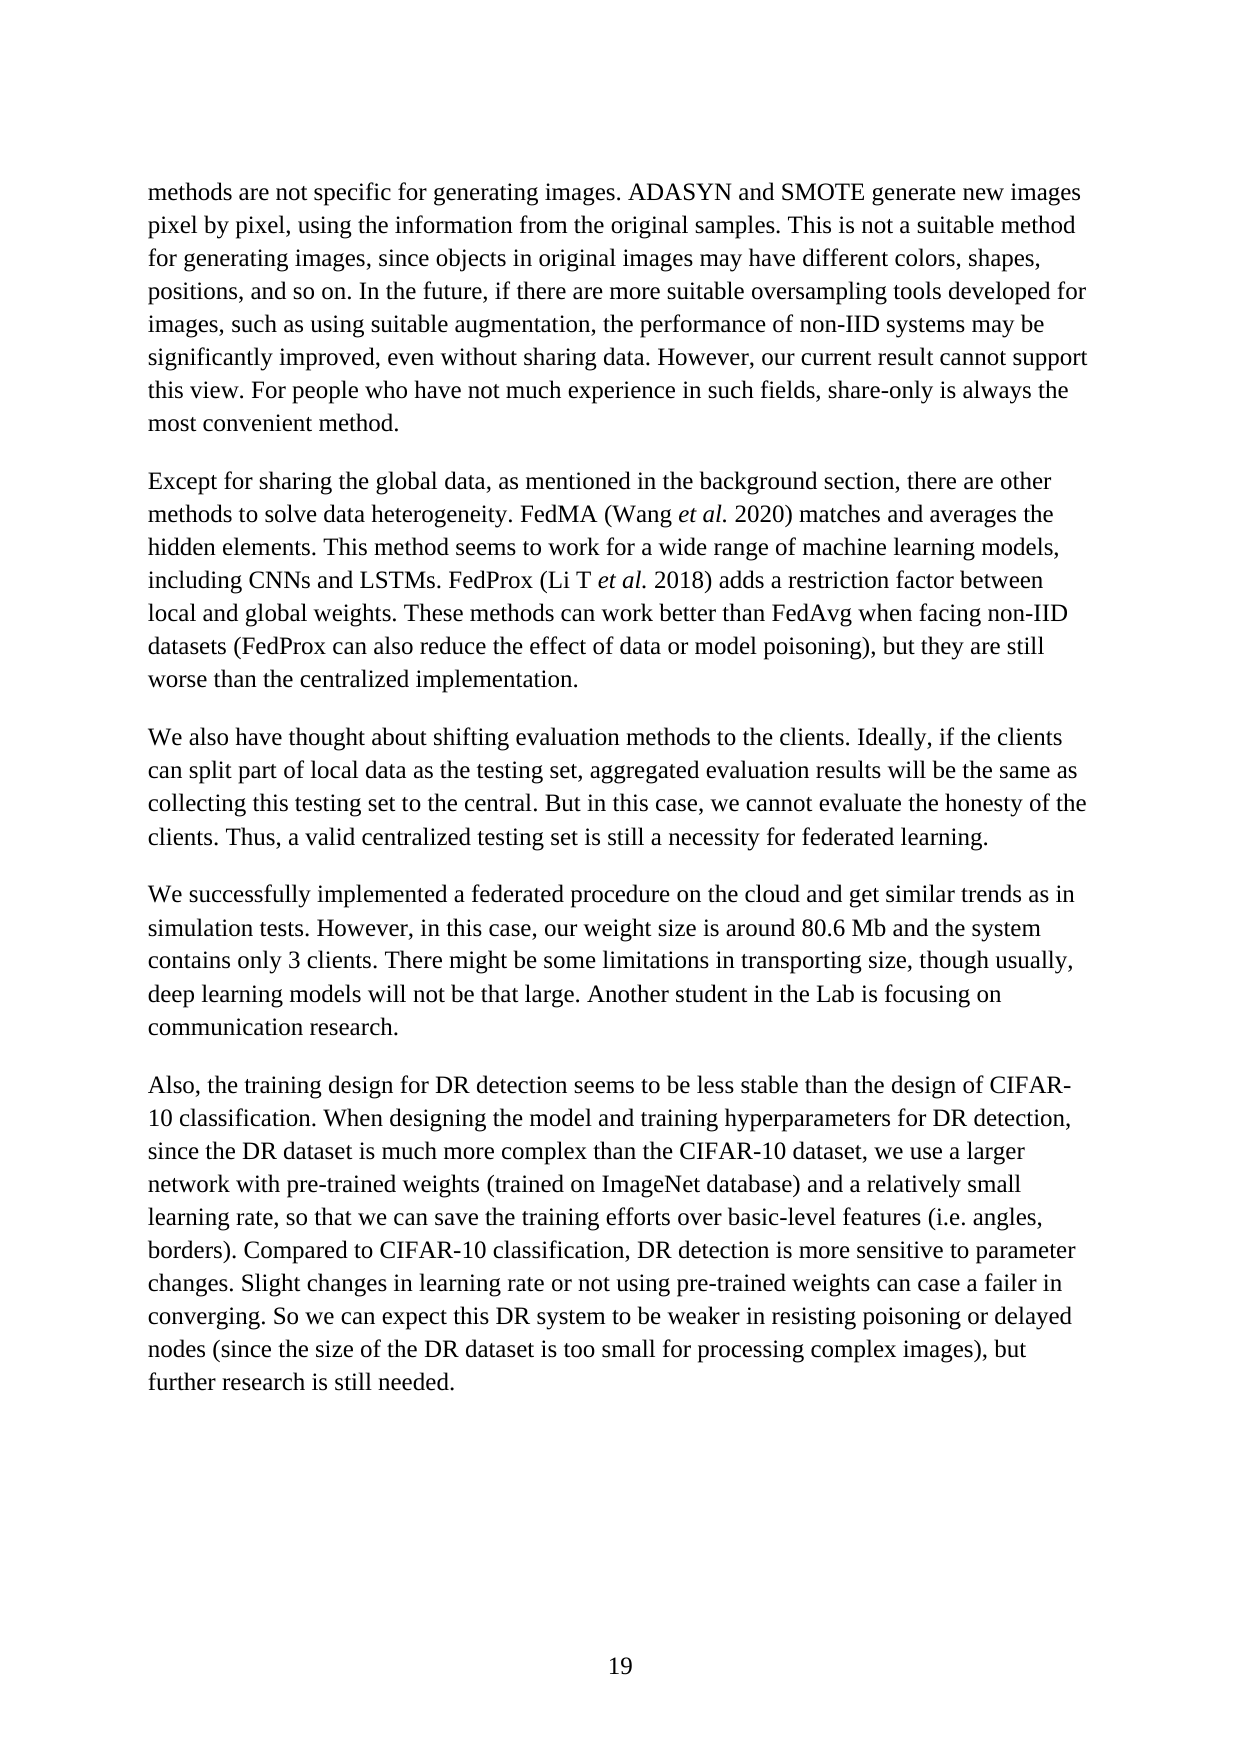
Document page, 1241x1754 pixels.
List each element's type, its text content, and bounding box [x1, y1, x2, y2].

text We also have thought about shifting evaluation methods to the clients. Ideally, if the clients can split part of local data as the testing set, aggregated evaluation results will be the same as collecting this testing set to the central. But in this case, we cannot evaluate the honesty of the clients. Thus, a valid centralized testing set is still a necessity for federated learning. [148, 722, 1092, 850]
text We successfully implemented a federated procedure on the cloud and get similar trends as in simulation tests. However, in this case, our weight size is around 80.6 Mb and the system contains only 3 clients. There might be some limitations in transporting size, though usually, deep learning models will not be that large. Another student in the Lab is focusing on communication research. [148, 879, 1092, 1040]
text Except for sharing the global data, as mentioned in the background section, there are other methods to solve data heterogeneity. FedMA (Wang et al. 2020) matches and averages the hidden elements. This method seems to work for a wide range of machine learning models, including CNNs and LSTMs. FedProx (Li T et al. 2018) adds a restriction factor between local and global weights. These methods can work better than FedAvg when facing non-IID datasets (FedProx can also reduce the effect of data or model poisoning), but they are still worse than the centralized implementation. [148, 466, 1092, 693]
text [148, 177, 1092, 437]
text Also, the training design for DR detection seems to be less stable than the design of CIFAR-10 classification. When designing the model and training hyperparameters for DR detection, since the DR dataset is much more complex than the CIFAR-10 dataset, we use a larger network with pre-trained weights (trained on ImageNet database) and a relatively small learning rate, so that we can save the training efforts over basic-level features (i.e. angles, borders). Compared to CIFAR-10 classification, DR detection is more sensitive to parameter changes. Slight changes in learning rate or not using pre-trained weights can case a failer in converging. So we can expect this DR system to be weaker in resisting poisoning or delayed nodes (since the size of the DR dataset is too small for processing complex images), but further research is still needed. [148, 1070, 1092, 1396]
